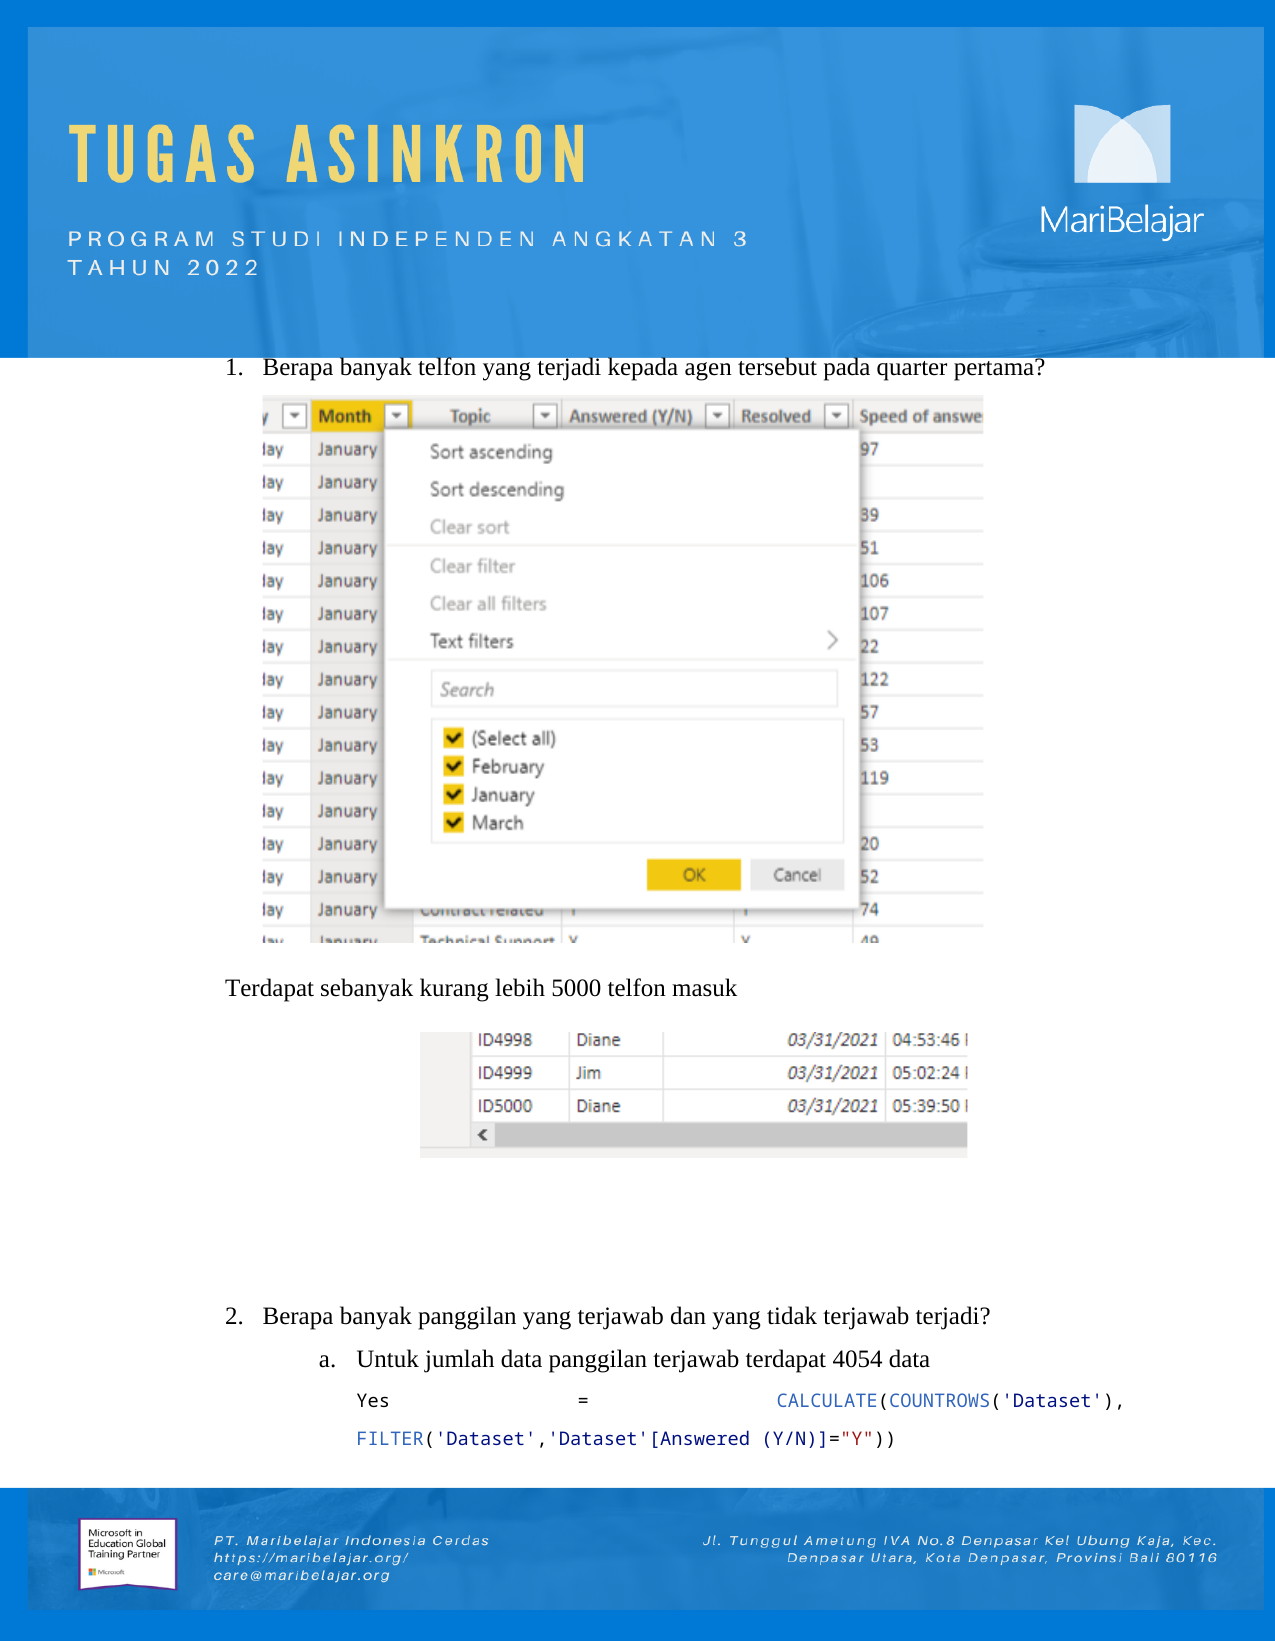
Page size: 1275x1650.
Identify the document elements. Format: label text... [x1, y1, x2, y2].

picture [0, 0, 1275, 1641]
list Berapa banyak panggilan yang terjawab dan yang tidak terjawab terjadi? [225, 1301, 1125, 1330]
list Untuk jumlah data panggilan terjawab terdapat 4054 data [319, 1344, 1125, 1373]
list Yes = CALCULATE(COUNTROWS('Dataset'), FILTER('Dataset','Dataset'[Answered (Y/N)]="Y")) [356, 1387, 1125, 1451]
list Berapa banyak telfon yang terjadi kepada agen tersebut pada quarter pertama? [225, 352, 1125, 381]
text Terdapat sebanyak kurang lebih 5000 telfon masuk [225, 973, 1125, 1002]
